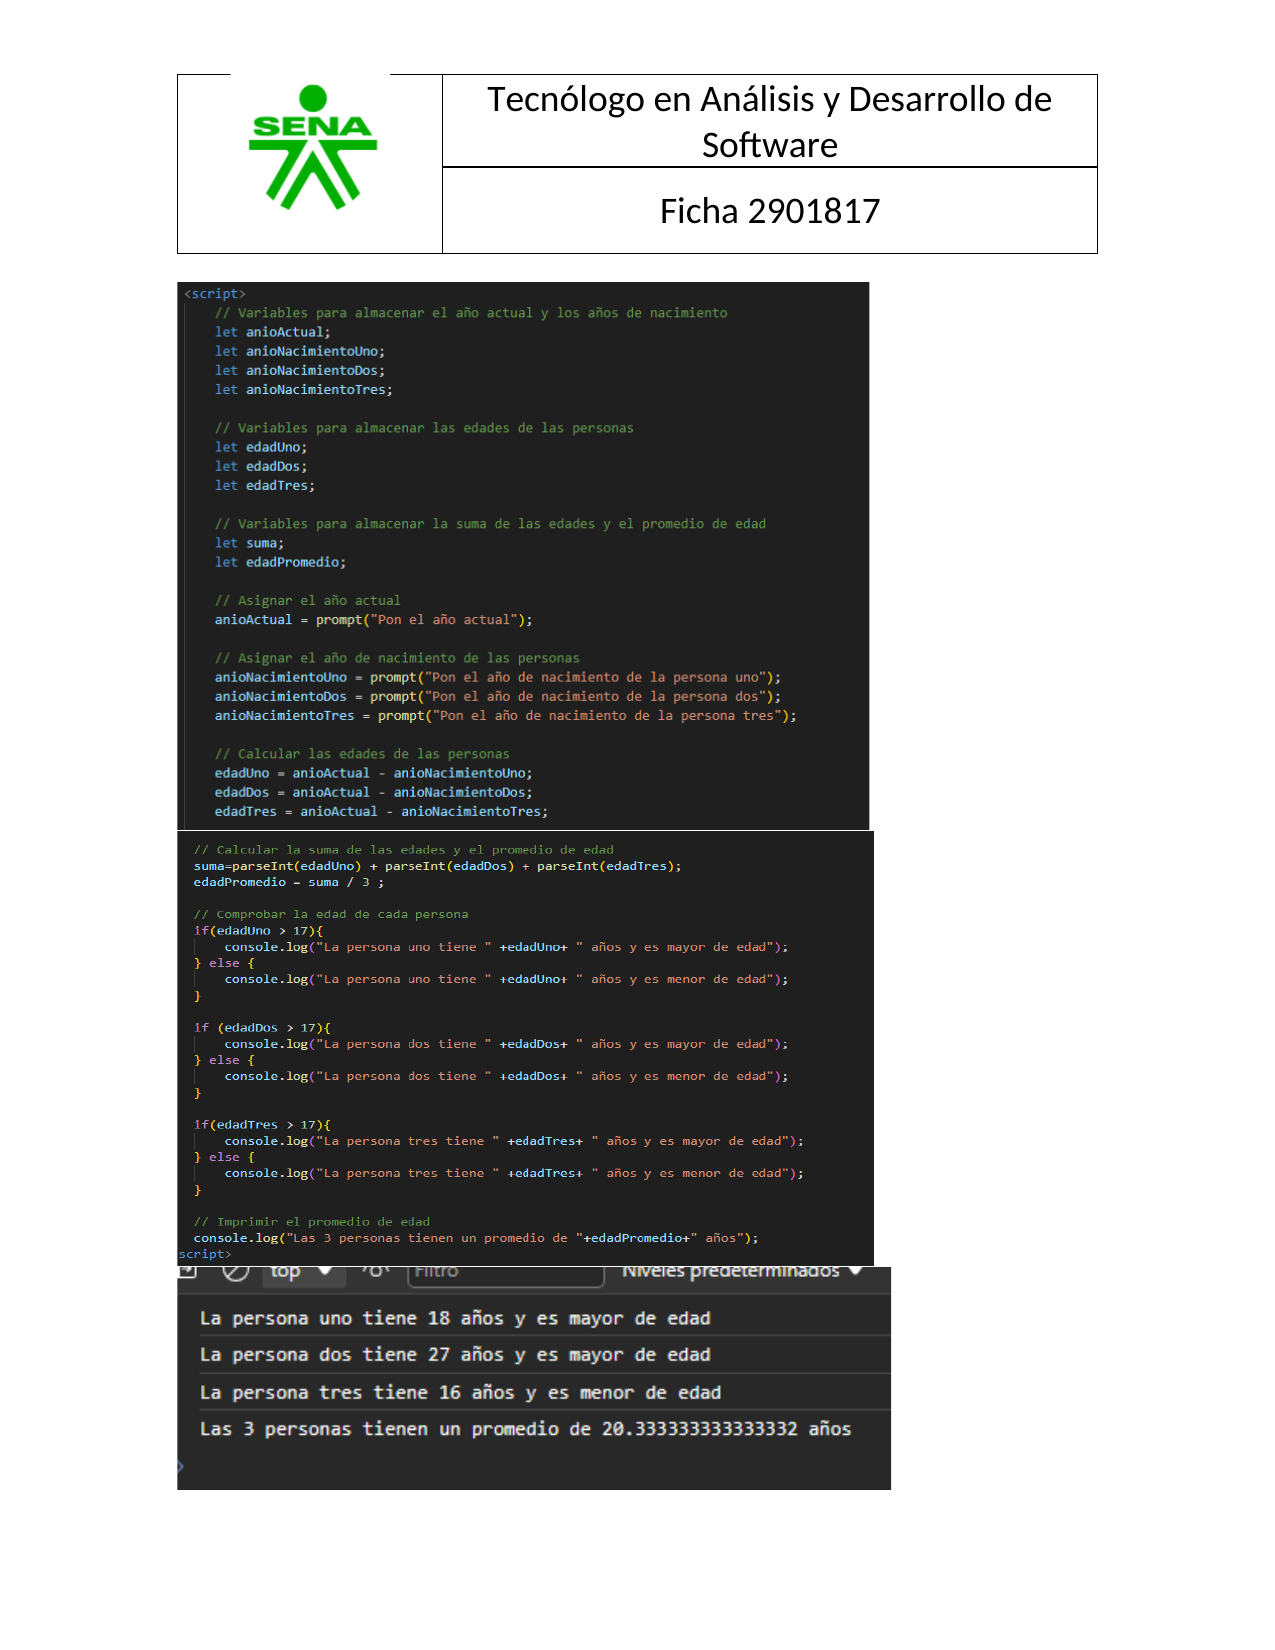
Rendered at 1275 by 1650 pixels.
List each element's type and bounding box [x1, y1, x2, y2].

picture [177, 1267, 892, 1490]
picture [230, 74, 390, 226]
picture [177, 282, 870, 830]
picture [177, 831, 874, 1266]
